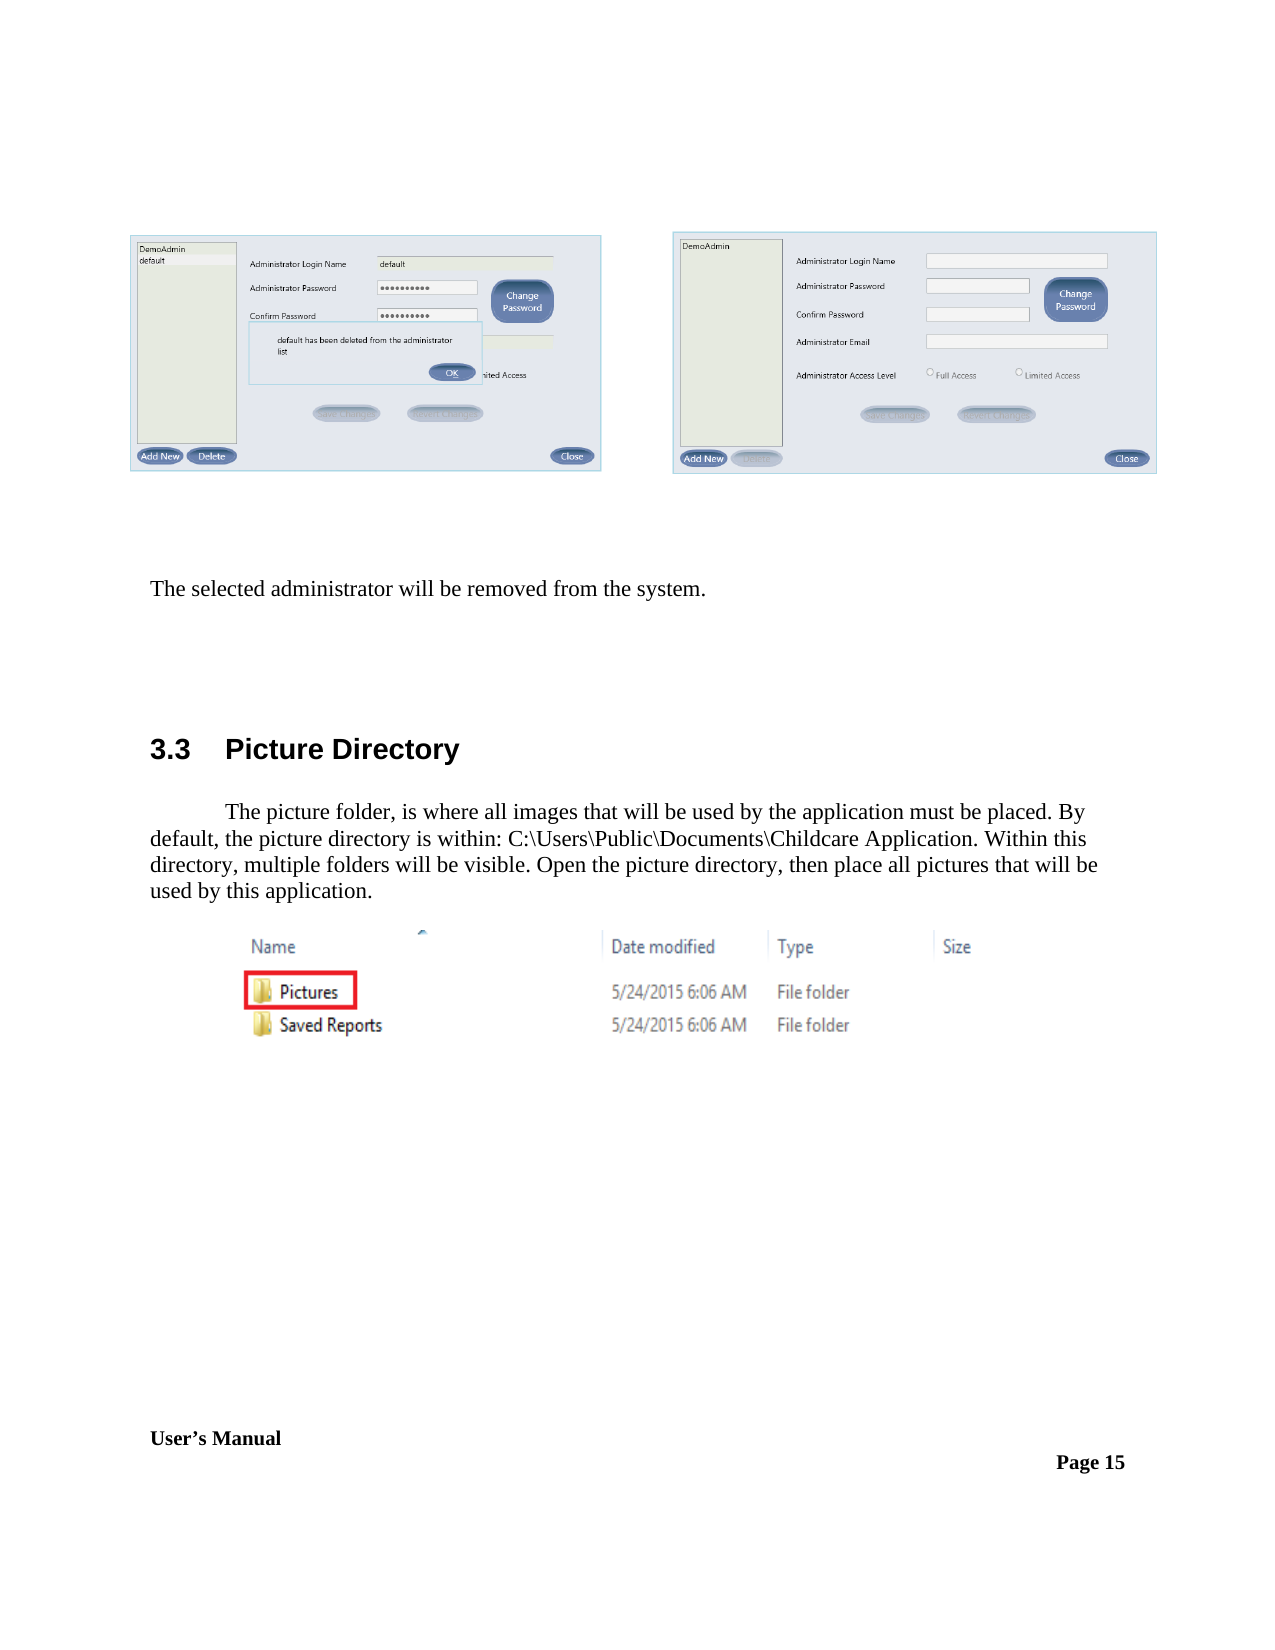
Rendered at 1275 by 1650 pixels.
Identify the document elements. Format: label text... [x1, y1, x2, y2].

picture [240, 930, 997, 1057]
picture [93, 176, 1204, 531]
subtitle 3.3 Picture Directory [150, 732, 1125, 766]
text The selected administrator will be removed from the system. [150, 575, 1125, 602]
text The picture folder, is where all images that will be used by the application must be placed. By default, the picture directory is within: C:\Users\Public\Documents\Childcare Application. Within this directory, multiple folders will be visible. Open the picture directory, then place all pictures that will be used by this application. [150, 798, 1125, 904]
